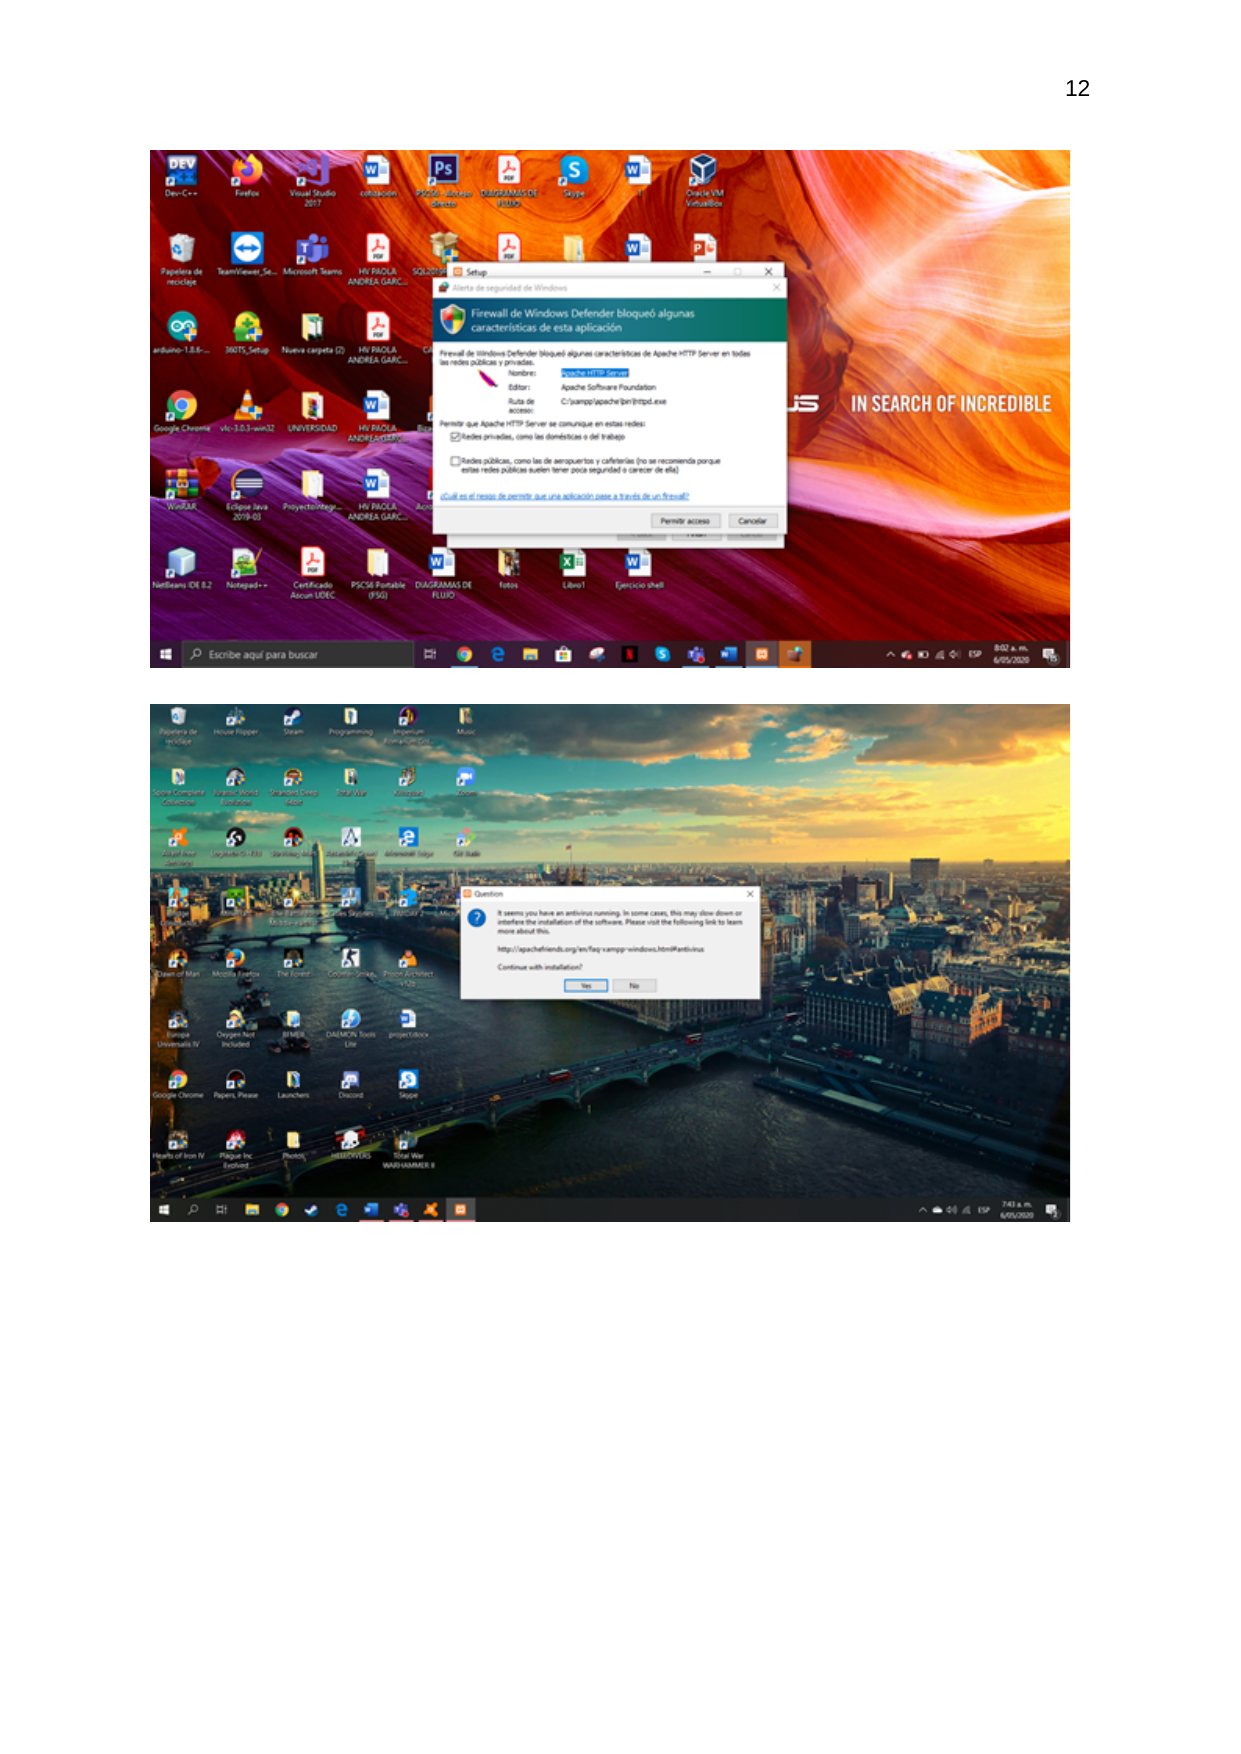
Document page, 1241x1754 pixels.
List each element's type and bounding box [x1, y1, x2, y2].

picture [150, 150, 1071, 668]
picture [150, 704, 1071, 1222]
